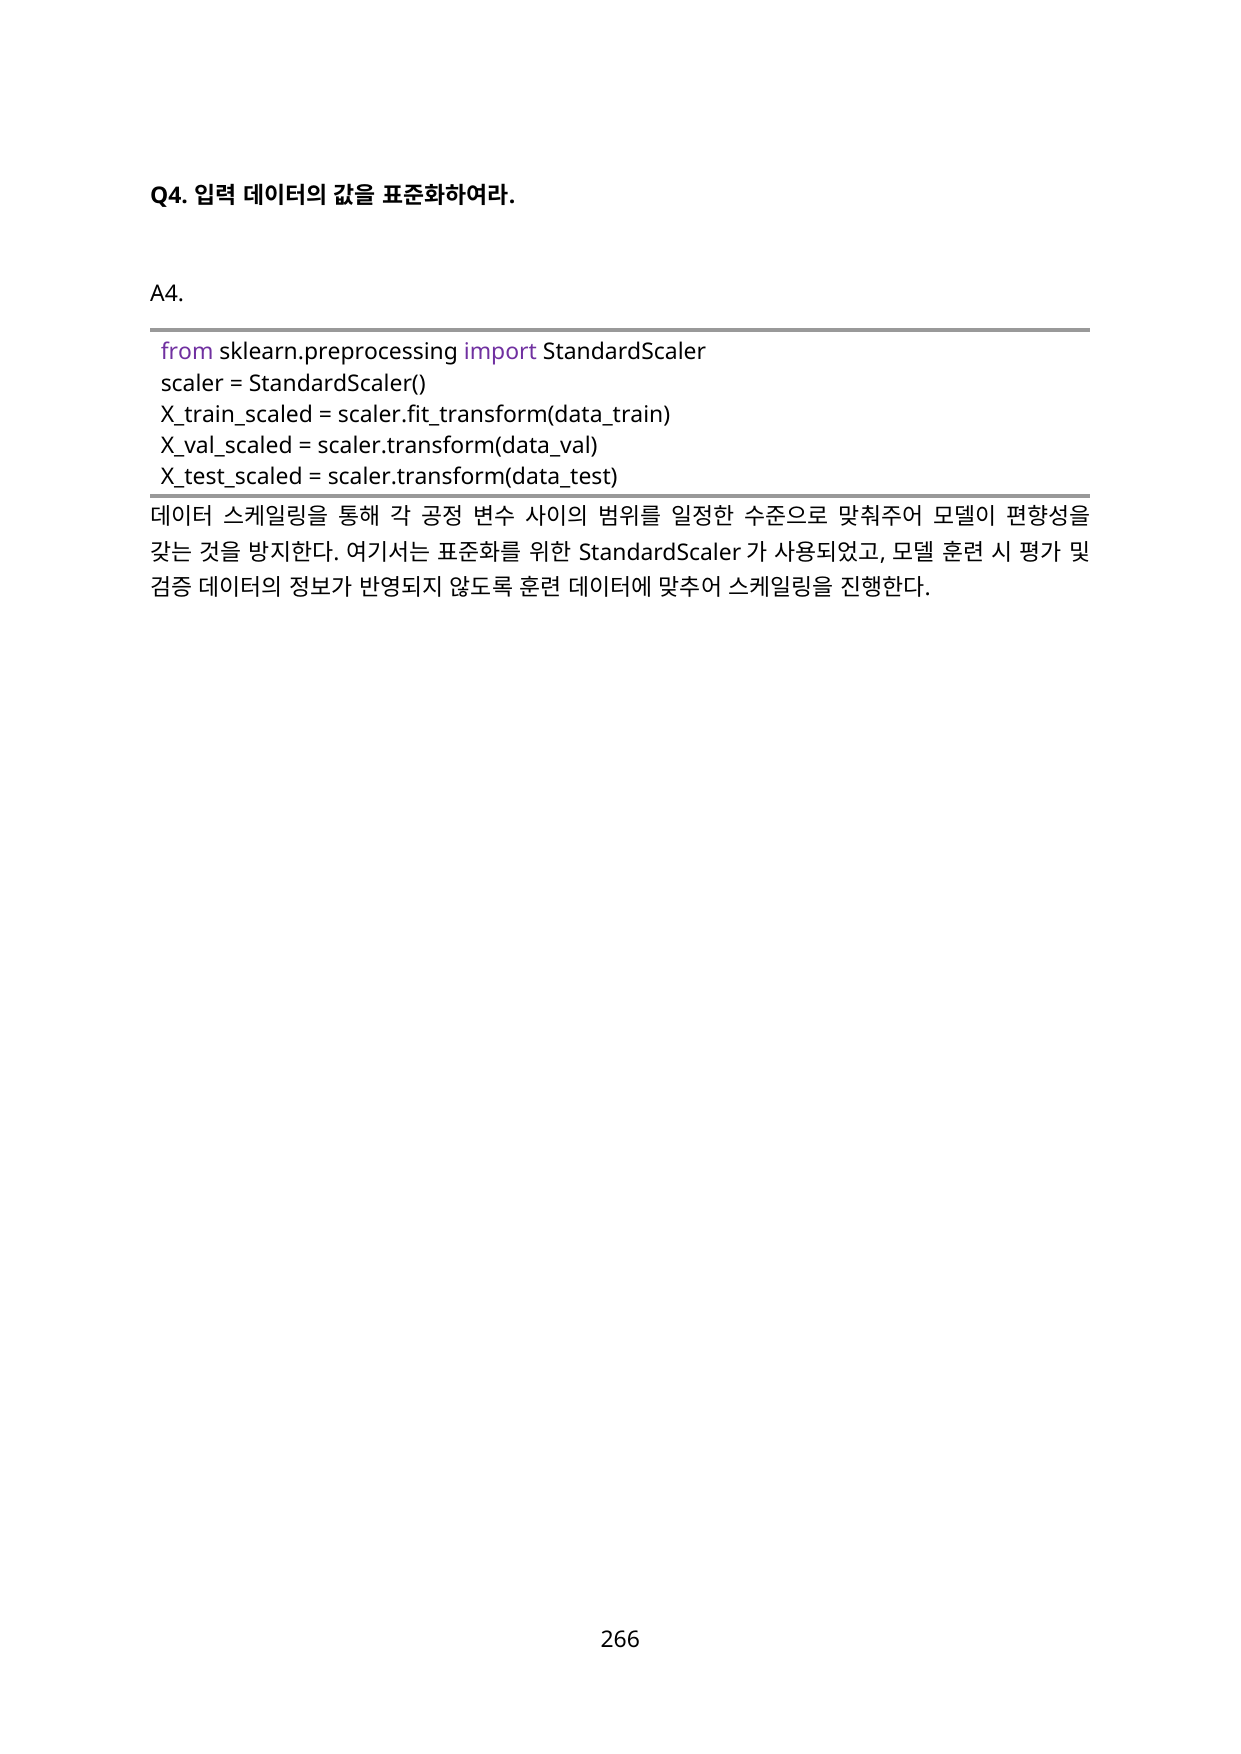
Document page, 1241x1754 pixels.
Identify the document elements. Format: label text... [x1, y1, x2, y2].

table_header from sklearn.preprocessing import StandardScaler scaler = StandardScaler() X_train_scaled = scaler.fit_transform(data_train) X_val_scaled = scaler.transform(data_val) X_test_scaled = scaler.transform(data_test) [150, 332, 1090, 494]
text 입력 데이터의 값을 표준화하여라. [150, 177, 1090, 211]
text 데이터 스케일링을 통해 각 공정 변수 사이의 범위를 일정한 수준으로 맞춰주어 모델이 편향성을 갖는 것을 방지한다. 여기서는 표준화를 위한 StandardScaler가 사용되었고, 모델 훈련 시 평가 및 검증 데이터의 정보가 반영되지 않도록 훈련 데이터에 맞추어 스케일링을 진행한다. [150, 498, 1090, 603]
